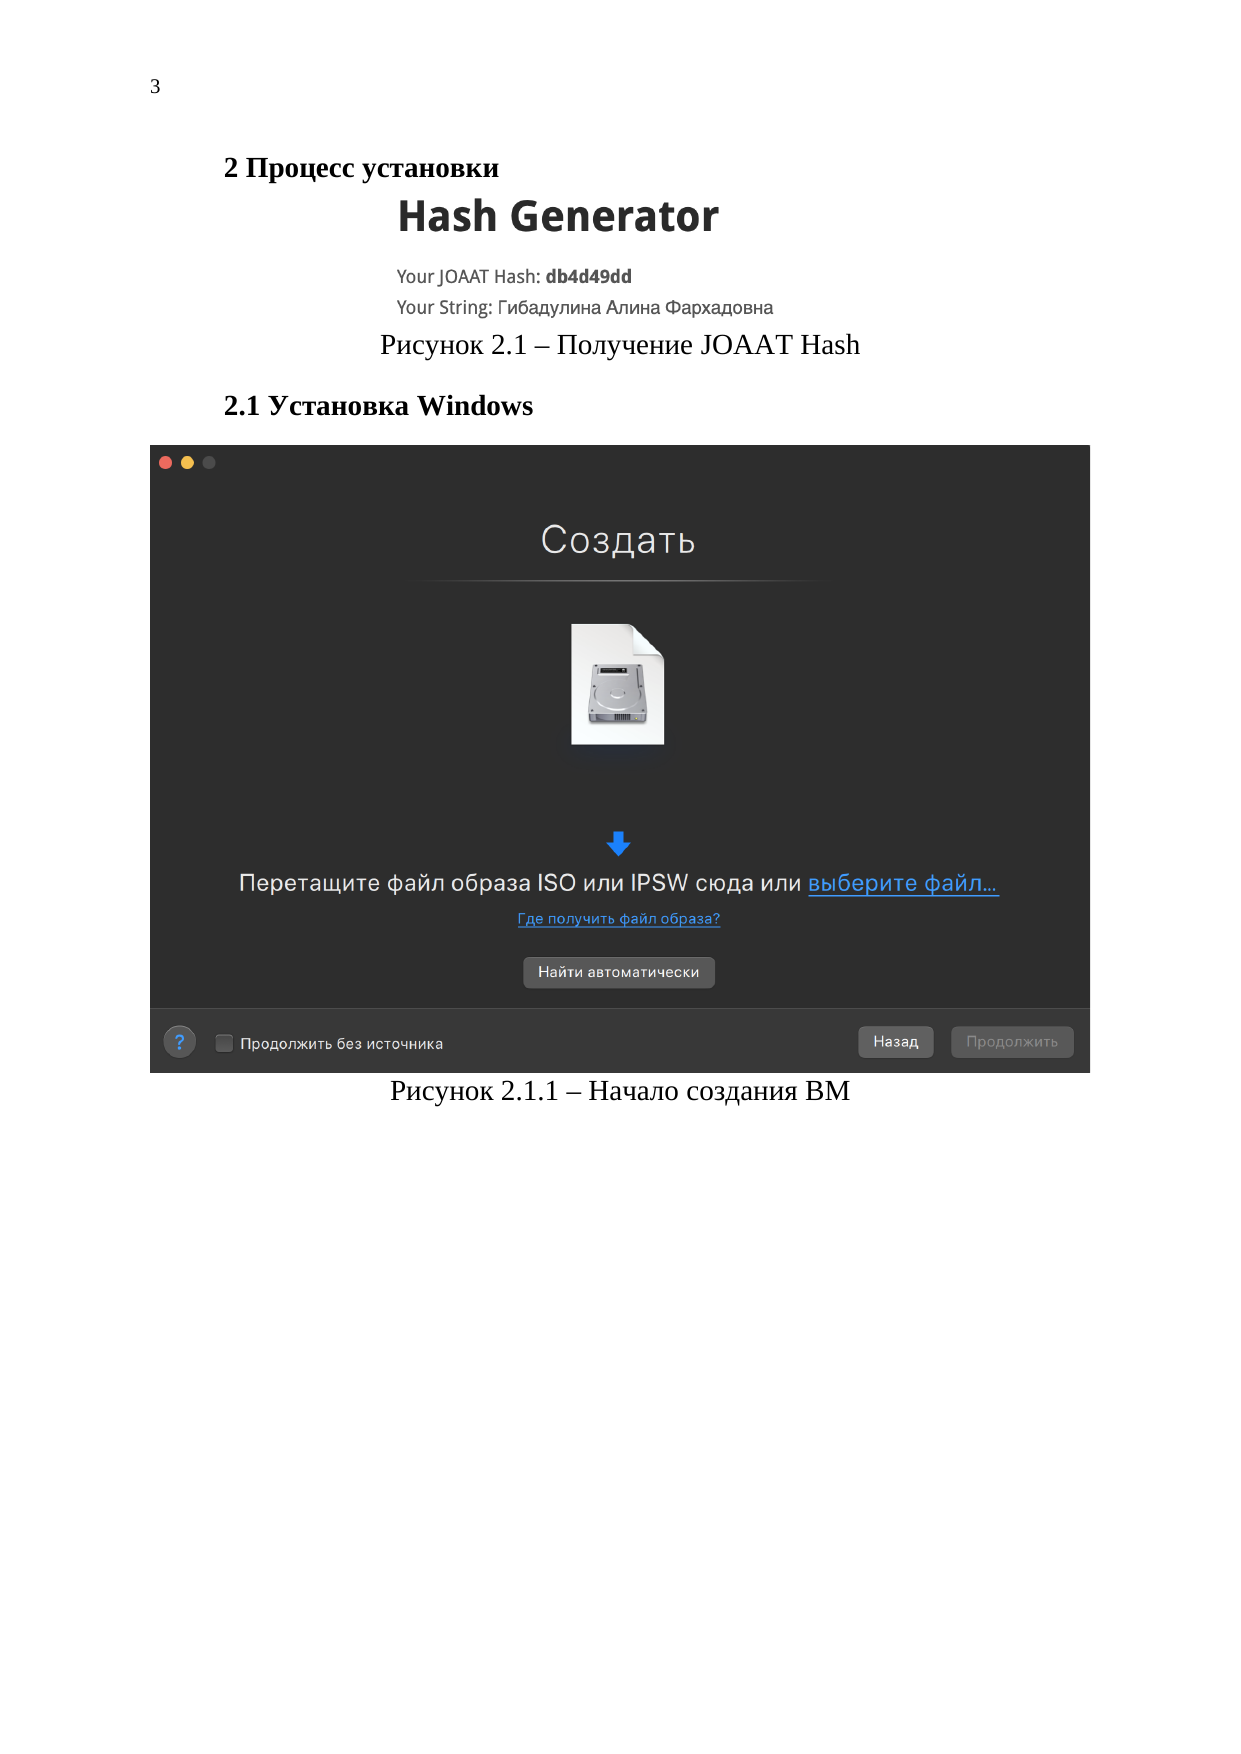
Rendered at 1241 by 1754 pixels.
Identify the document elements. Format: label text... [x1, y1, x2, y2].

text 2.1 Установка Windows [150, 388, 1090, 422]
picture [150, 445, 1091, 1073]
text Рисунок 2.1 – Получение JOAAT Hash [150, 327, 1090, 361]
text Рисунок 2.1.1 – Начало создания ВМ [150, 1073, 1090, 1106]
picture [382, 183, 858, 328]
text 2 Процесс установки [150, 150, 1090, 183]
